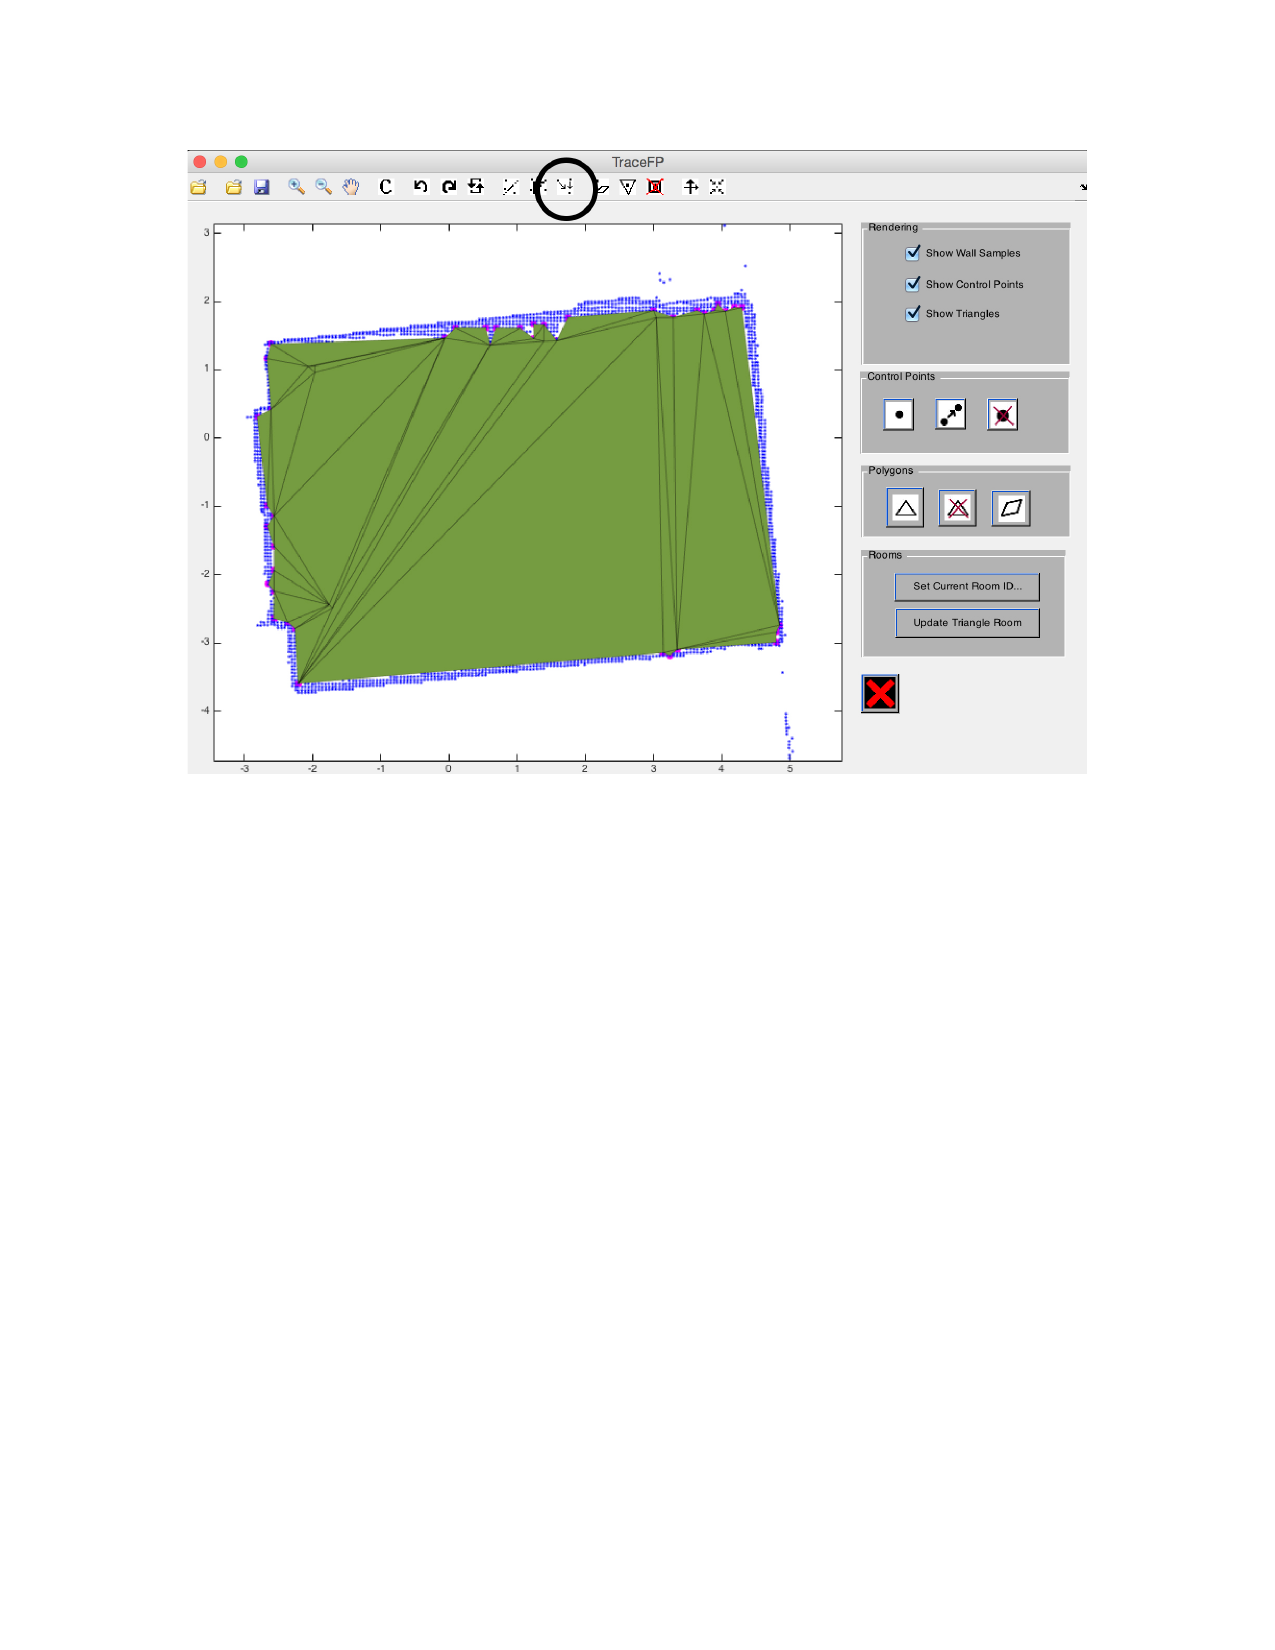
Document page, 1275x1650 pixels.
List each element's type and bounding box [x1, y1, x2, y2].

picture [187, 150, 1087, 774]
